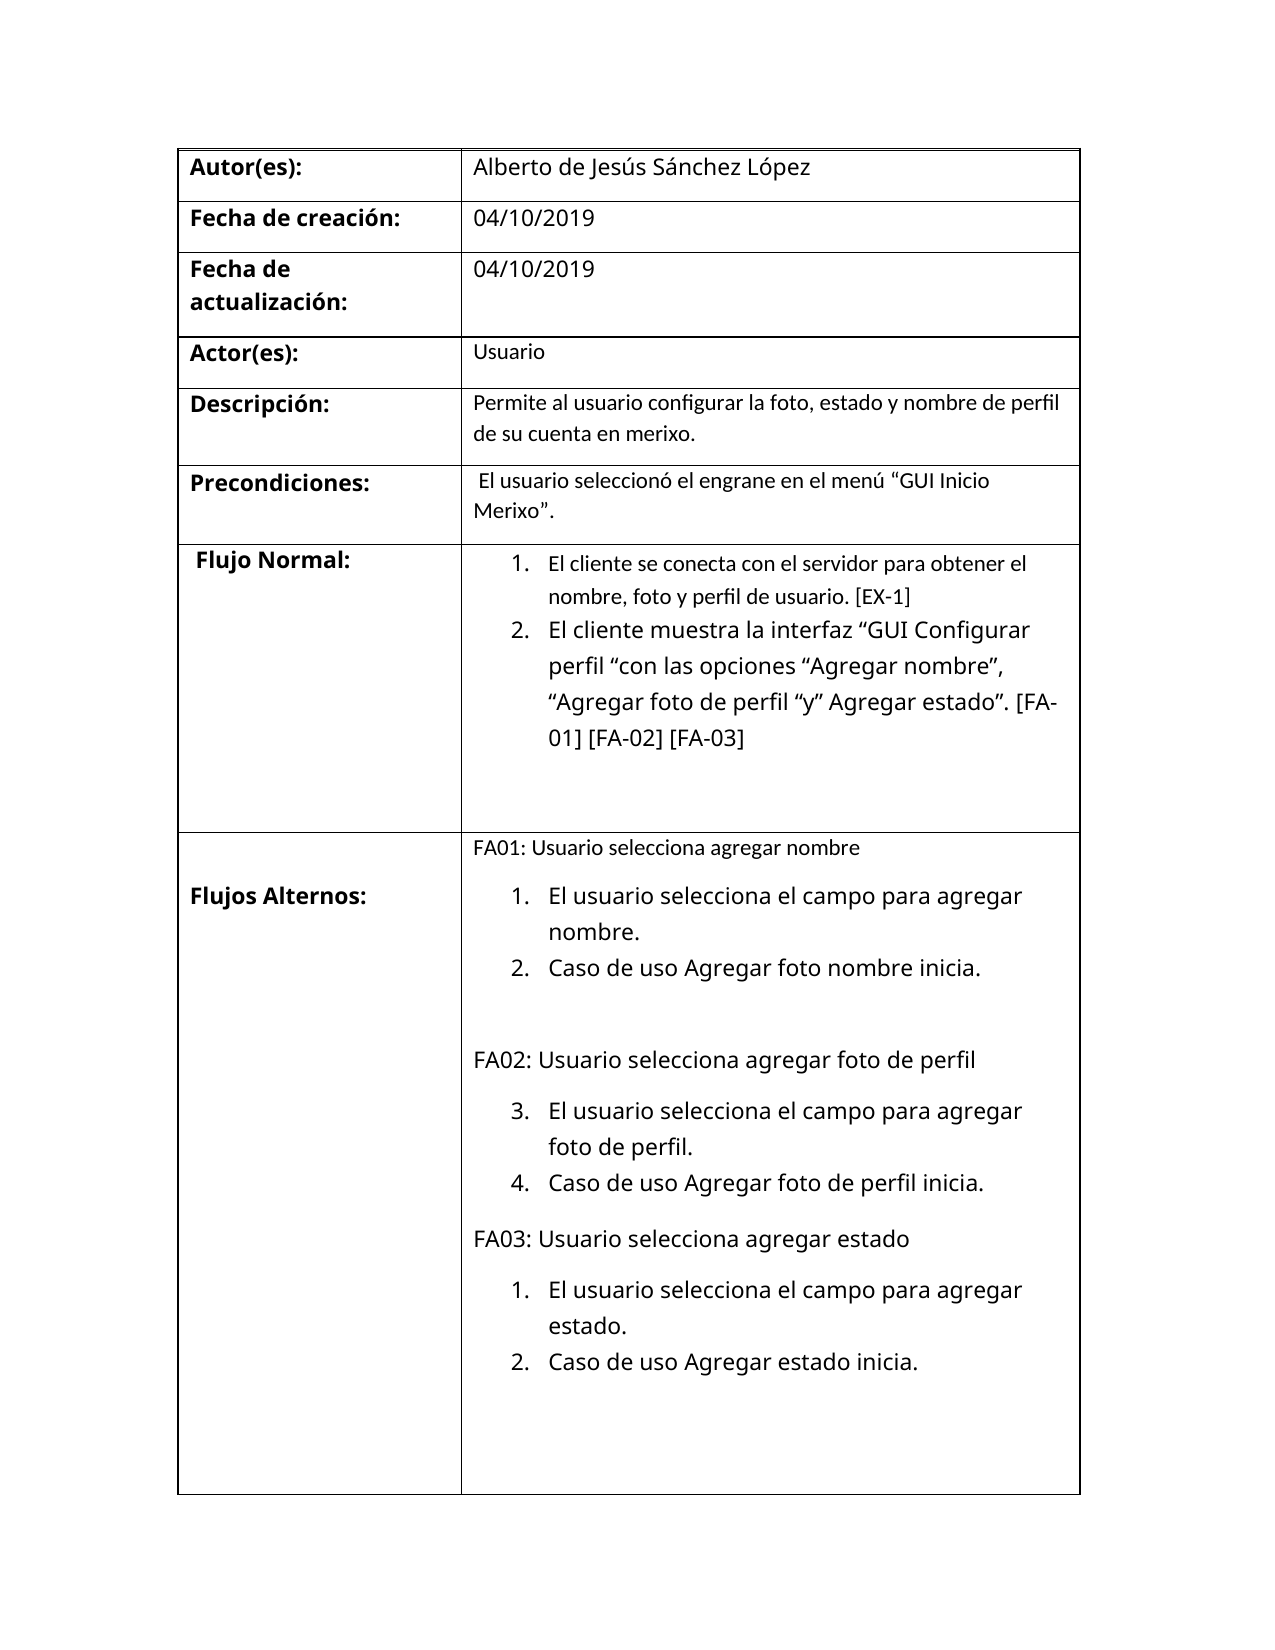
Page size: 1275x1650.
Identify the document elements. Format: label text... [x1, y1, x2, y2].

table_cell Descripción: [179, 389, 461, 465]
table_cell Actor(es): [179, 338, 461, 387]
table_cell Flujos Alternos: [179, 833, 461, 1494]
table_cell Alberto de Jesús Sánchez López [462, 151, 1079, 201]
table_cell Fecha de creación: [179, 202, 461, 252]
table_cell [462, 833, 1079, 1494]
table_cell Fecha de actualización: [179, 253, 461, 336]
table_cell Autor(es): [179, 151, 461, 201]
table_cell [462, 389, 1079, 465]
table_cell [462, 466, 1079, 543]
table_cell Flujo Normal: [179, 545, 461, 832]
table_cell [462, 545, 1079, 832]
table_cell Precondiciones: [179, 466, 461, 543]
